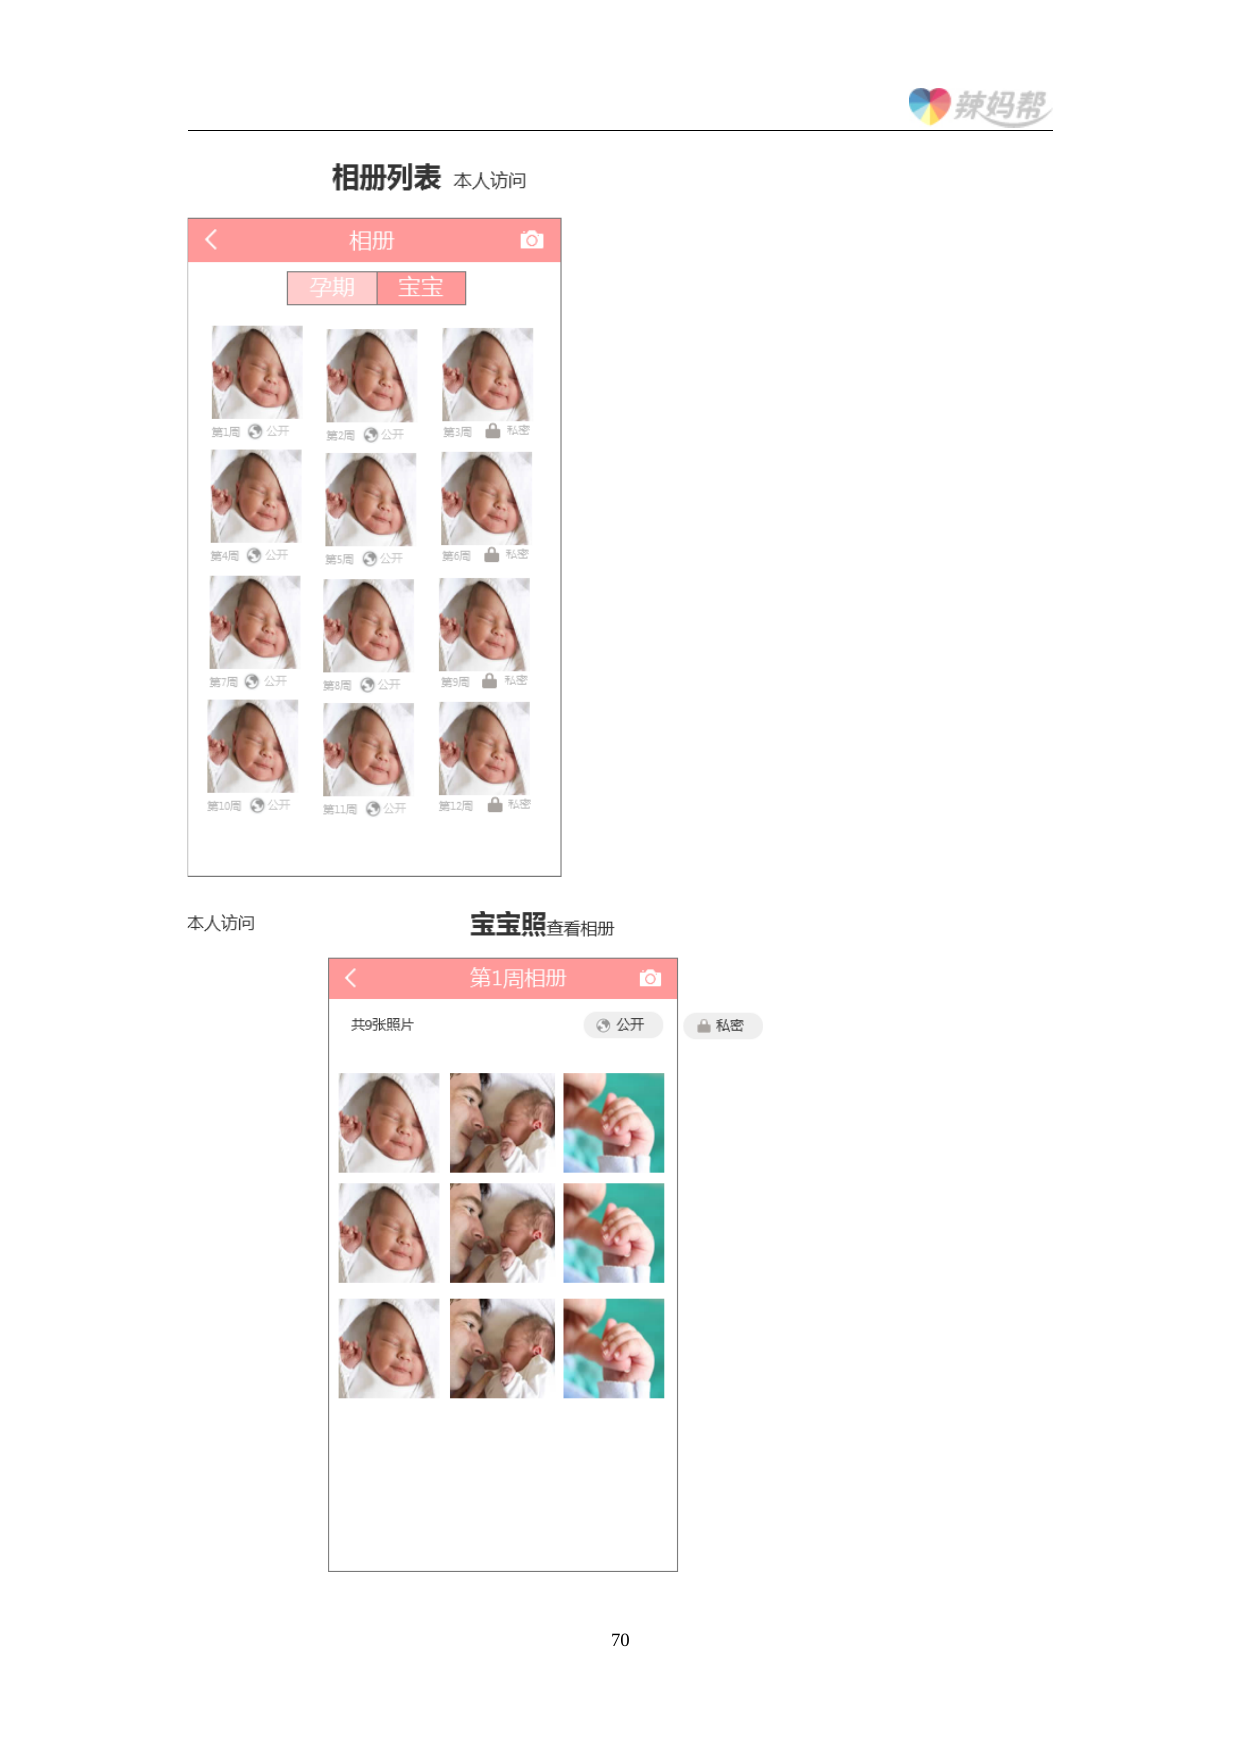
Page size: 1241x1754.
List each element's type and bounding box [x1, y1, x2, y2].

picture [909, 88, 1053, 128]
picture [187, 162, 573, 877]
picture [187, 909, 764, 1572]
